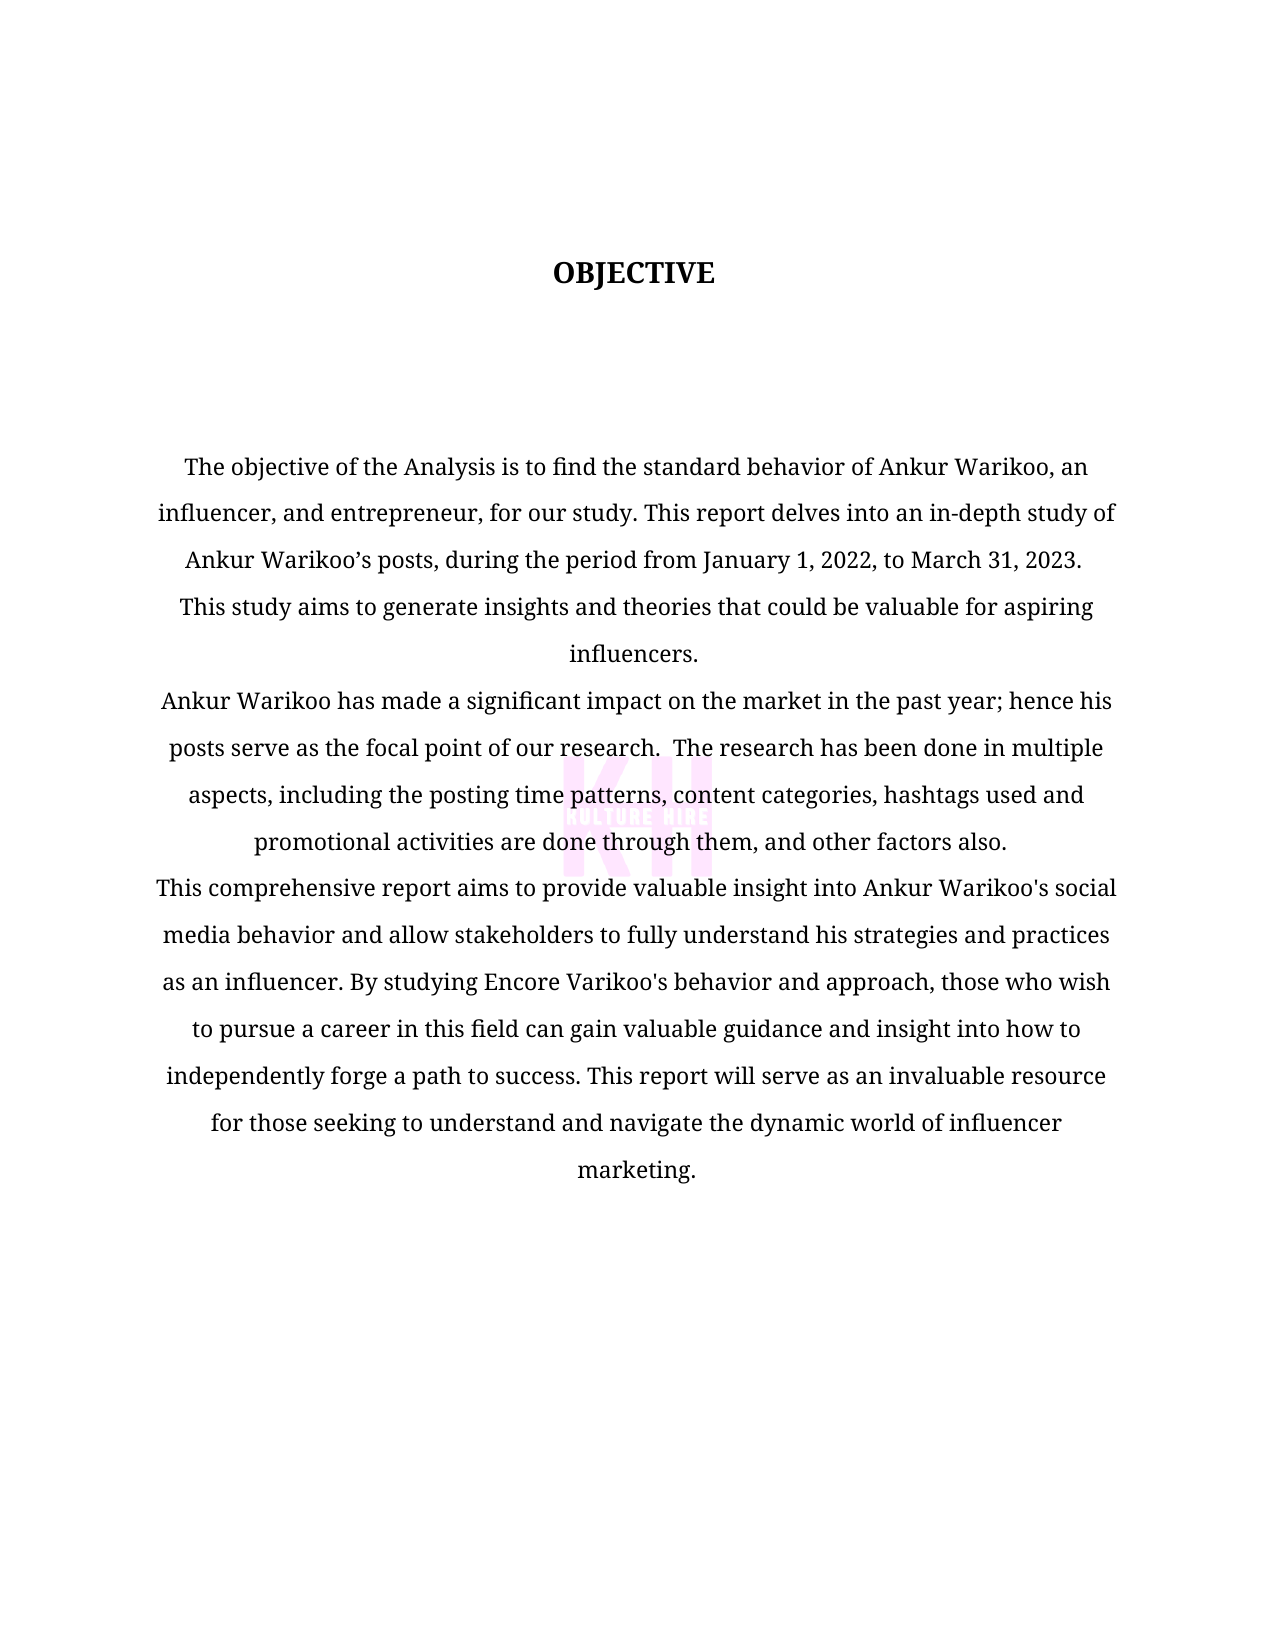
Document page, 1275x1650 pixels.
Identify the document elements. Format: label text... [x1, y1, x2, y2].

text The objective of the Analysis is to find the standard behavior of Ankur Warikoo, an influencer, and entrepreneur, for our study. This report delves into an in-depth study of Ankur Warikoo’s posts, during the period from January 1, 2022, to March 31, 2023. This study aims to generate insights and theories that could be valuable for aspiring influencers. Ankur Warikoo has made a significant impact on the market in the past year; hence his posts serve as the focal point of our research. The research has been done in multiple aspects, including the posting time patterns, content categories, hashtags used and promotional activities are done through them, and other factors also. This comprehensive report aims to provide valuable insight into Ankur Warikoo's social media behavior and allow stakeholders to fully understand his strategies and practices as an influencer. By studying Encore Varikoo's behavior and approach, those who wish to pursue a career in this field can gain valuable guidance and insight into how to independently forge a path to success. This report will serve as an invaluable resource for those seeking to understand and navigate the dynamic world of influencer marketing. [148, 404, 1125, 1185]
subtitle OBJECTIVE [150, 193, 1125, 360]
